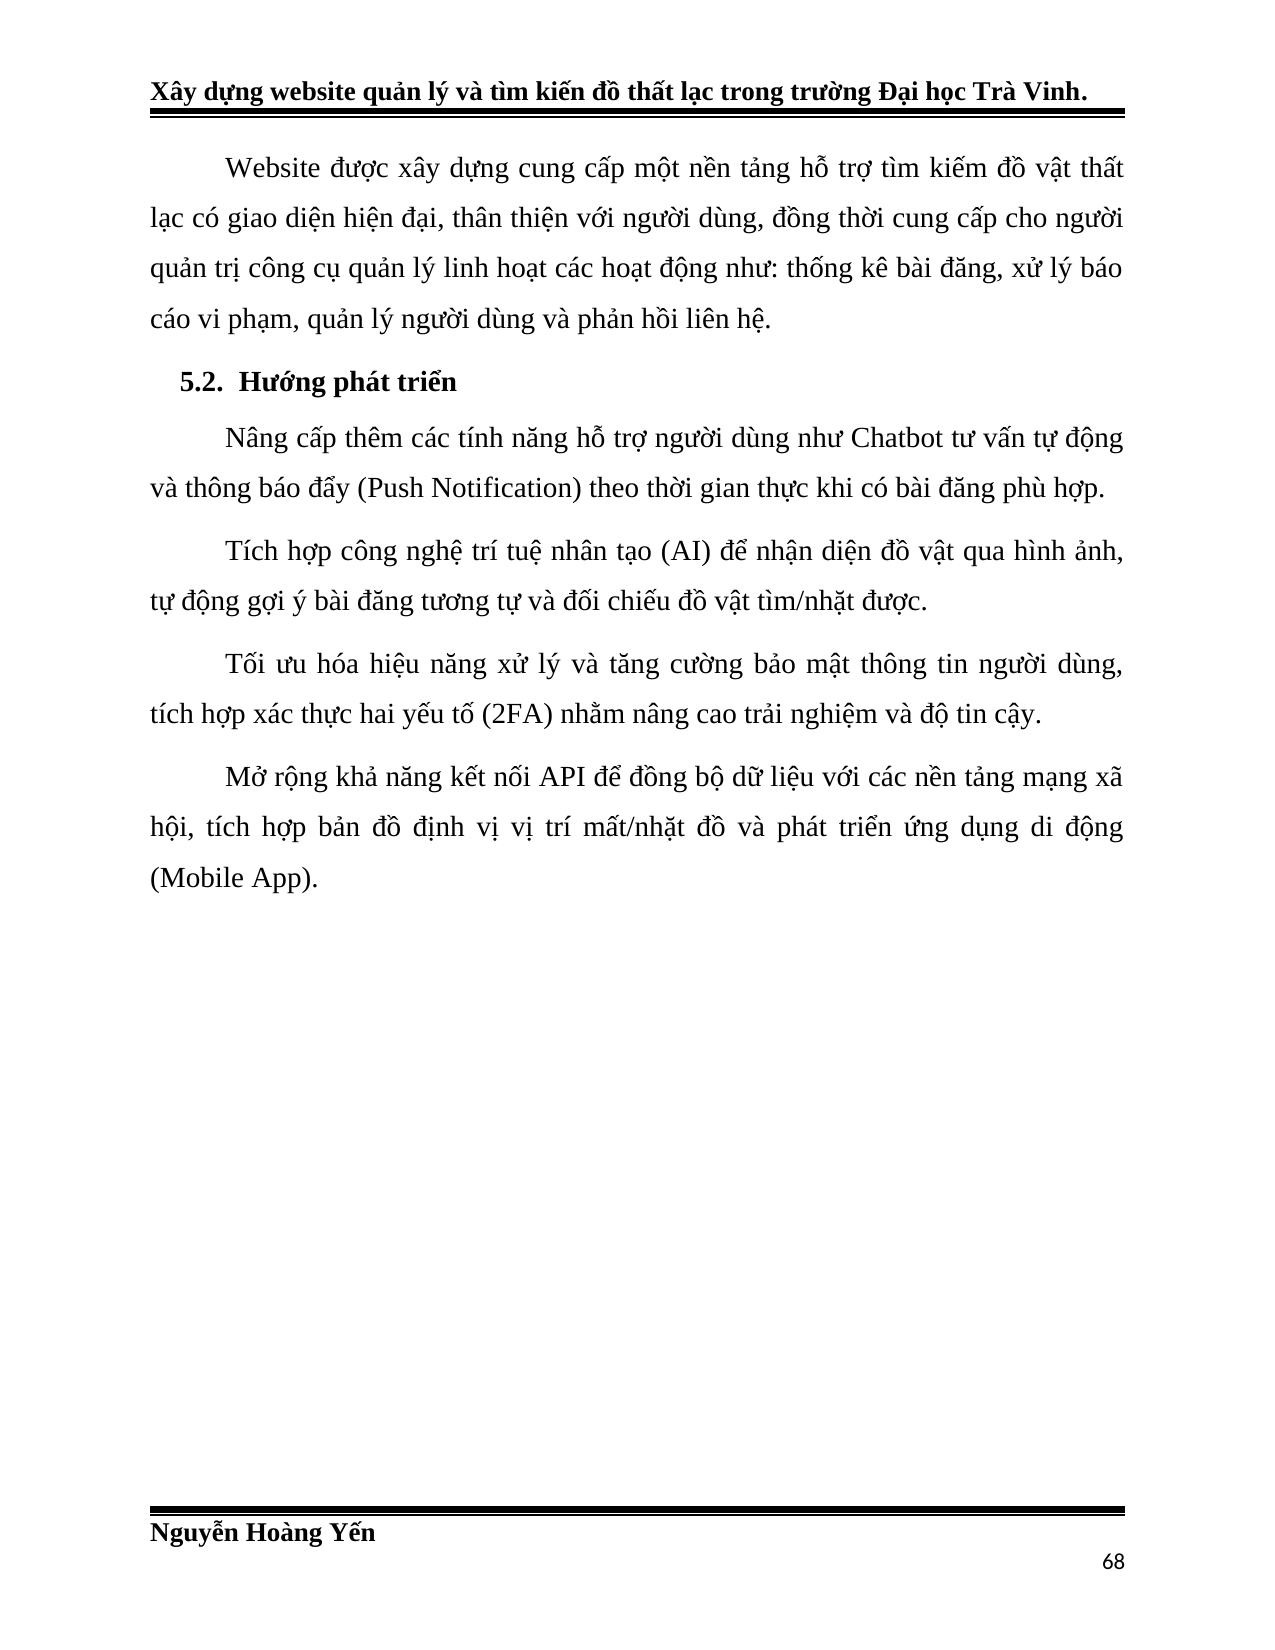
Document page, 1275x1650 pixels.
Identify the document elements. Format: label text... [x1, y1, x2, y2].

text Hướng phát triển [179, 364, 1125, 397]
text Tối ưu hóa hiệu năng xử lý và tăng cường bảo mật thông tin người dùng, tích hợp xác thực hai yếu tố (2FA) nhằm nâng cao trải nghiệm và độ tin cậy. [150, 646, 1125, 730]
text Nâng cấp thêm các tính năng hỗ trợ người dùng như Chatbot tư vấn tự động và thông báo đẩy (Push Notification) theo thời gian thực khi có bài đăng phù hợp. [150, 420, 1125, 504]
text Website được xây dựng cung cấp một nền tảng hỗ trợ tìm kiếm đồ vật thất lạc có giao diện hiện đại, thân thiện với người dùng, đồng thời cung cấp cho người quản trị công cụ quản lý linh hoạt các hoạt động như: thống kê bài đăng, xử lý báo cáo vi phạm, quản lý người dùng và phản hồi liên hệ. [150, 150, 1125, 334]
text Tích hợp công nghệ trí tuệ nhân tạo (AI) để nhận diện đồ vật qua hình ảnh, tự động gợi ý bài đăng tương tự và đối chiếu đồ vật tìm/nhặt được. [150, 533, 1125, 617]
text Mở rộng khả năng kết nối API để đồng bộ dữ liệu với các nền tảng mạng xã hội, tích hợp bản đồ định vị vị trí mất/nhặt đồ và phát triển ứng dụng di động (Mobile App). [150, 759, 1125, 893]
